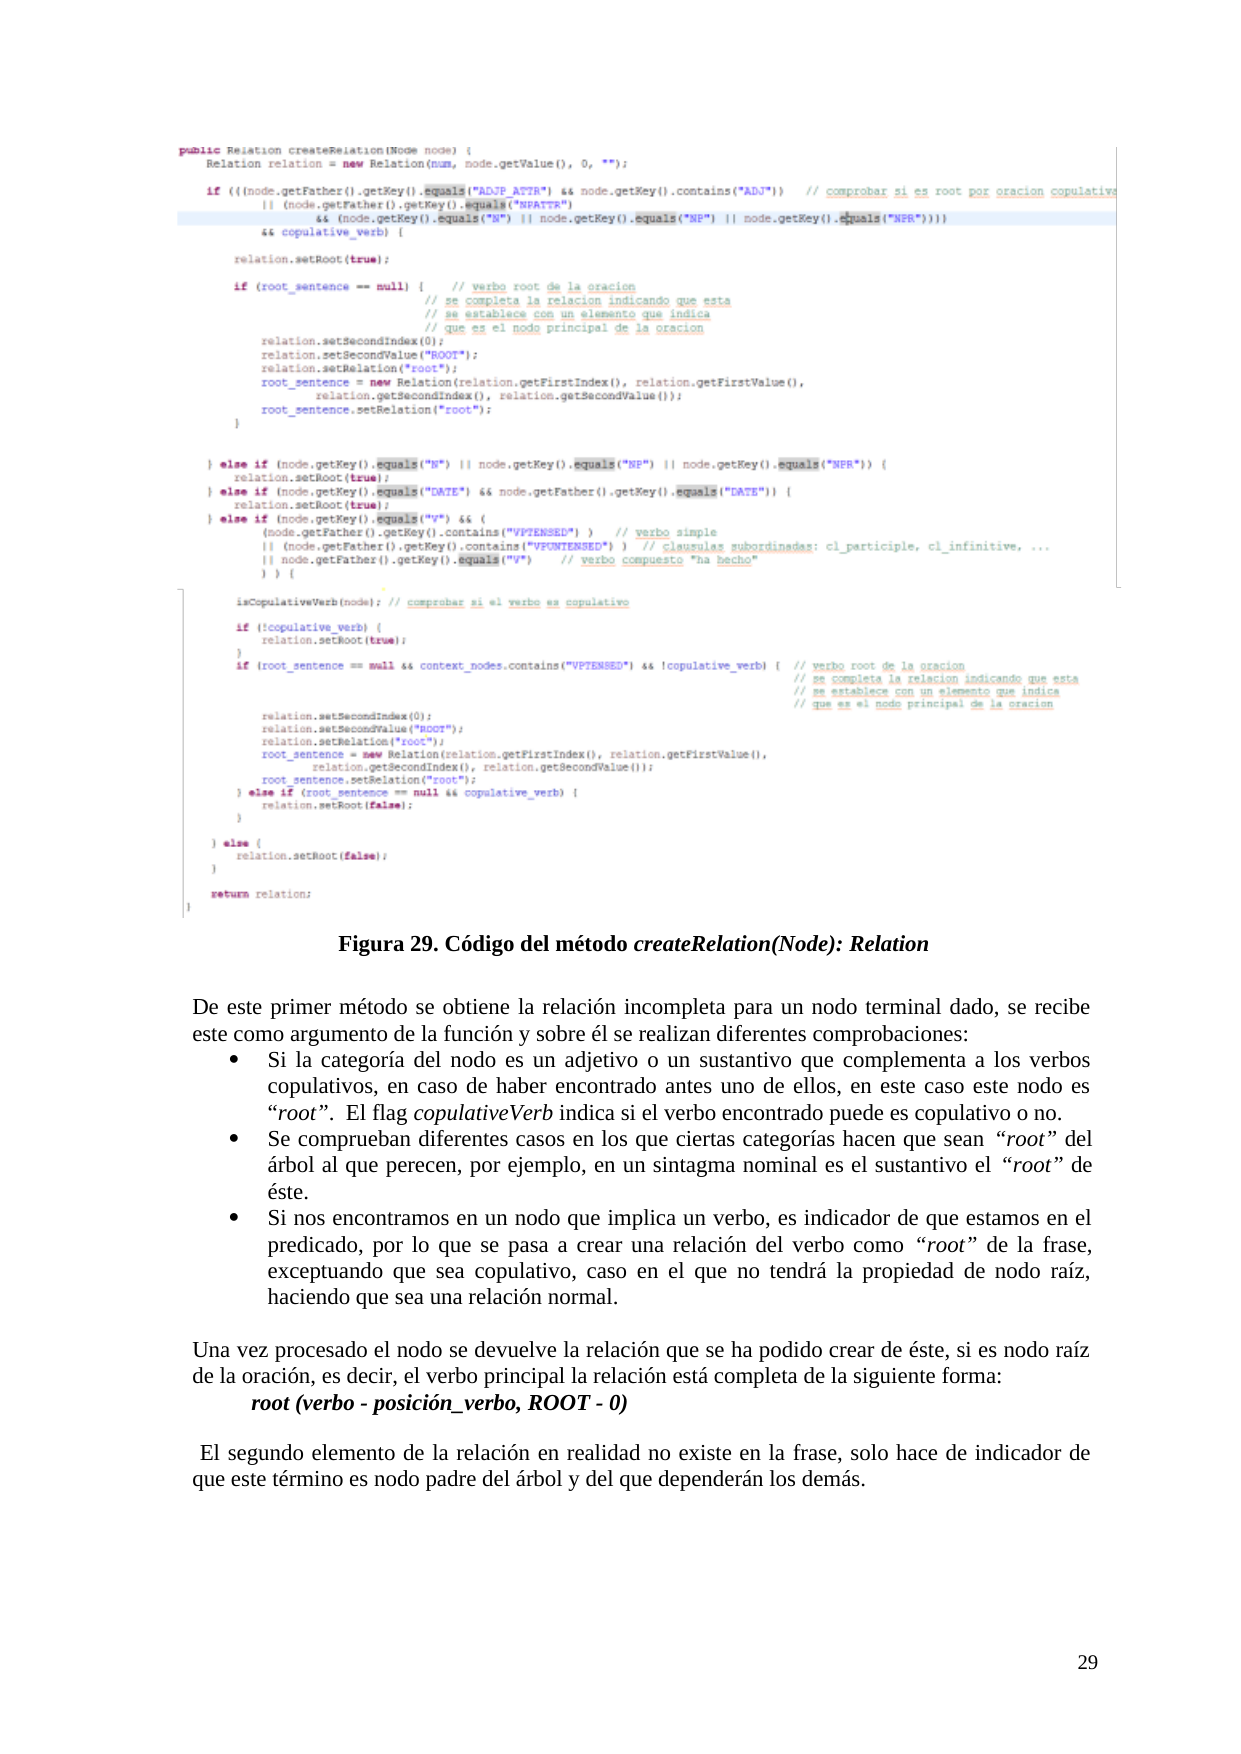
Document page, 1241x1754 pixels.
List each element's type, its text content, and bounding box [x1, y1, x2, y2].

list Si nos encontramos en un nodo que implica un verbo, es indicador de que estamos en el predicado, por lo que se pasa a crear una relación del verbo como “root” de la frase, exceptuando que sea copulativo, caso en el que no tendrá la propiedad de nodo raíz, haciendo que sea una relación normal. [230, 1204, 1092, 1310]
text root (verbo - posición_verbo, ROOT - 0) [192, 1389, 1092, 1415]
text Figura 29. Código del método createRelation(Node): Relation [177, 929, 1092, 956]
list Se comprueban diferentes casos en los que ciertas categorías hacen que sean “root” del árbol al que perecen, por ejemplo, en un sintagma nominal es el sustantivo el “root” de éste. [230, 1125, 1092, 1204]
text Una vez procesado el nodo se devuelve la relación que se ha podido crear de éste, si es nodo raíz de la oración, es decir, el verbo principal la relación está completa de la siguiente forma: [192, 1336, 1092, 1389]
list Si la categoría del nodo es un adjetivo o un sustantivo que complementa a los verbos copulativos, en caso de haber encontrado antes uno de ellos, en este caso este nodo es “root”. El flag copulativeVerb indica si el verbo encontrado puede es copulativo o no. [230, 1046, 1092, 1125]
text De este primer método se obtiene la relación incompleta para un nodo terminal dado, se recibe este como argumento de la función y sobre él se realizan diferentes comprobaciones: [192, 993, 1092, 1046]
text El segundo elemento de la relación en realidad no existe en la frase, solo hace de indicador de que este término es nodo padre del árbol y del que dependerán los demás. [192, 1439, 1092, 1492]
